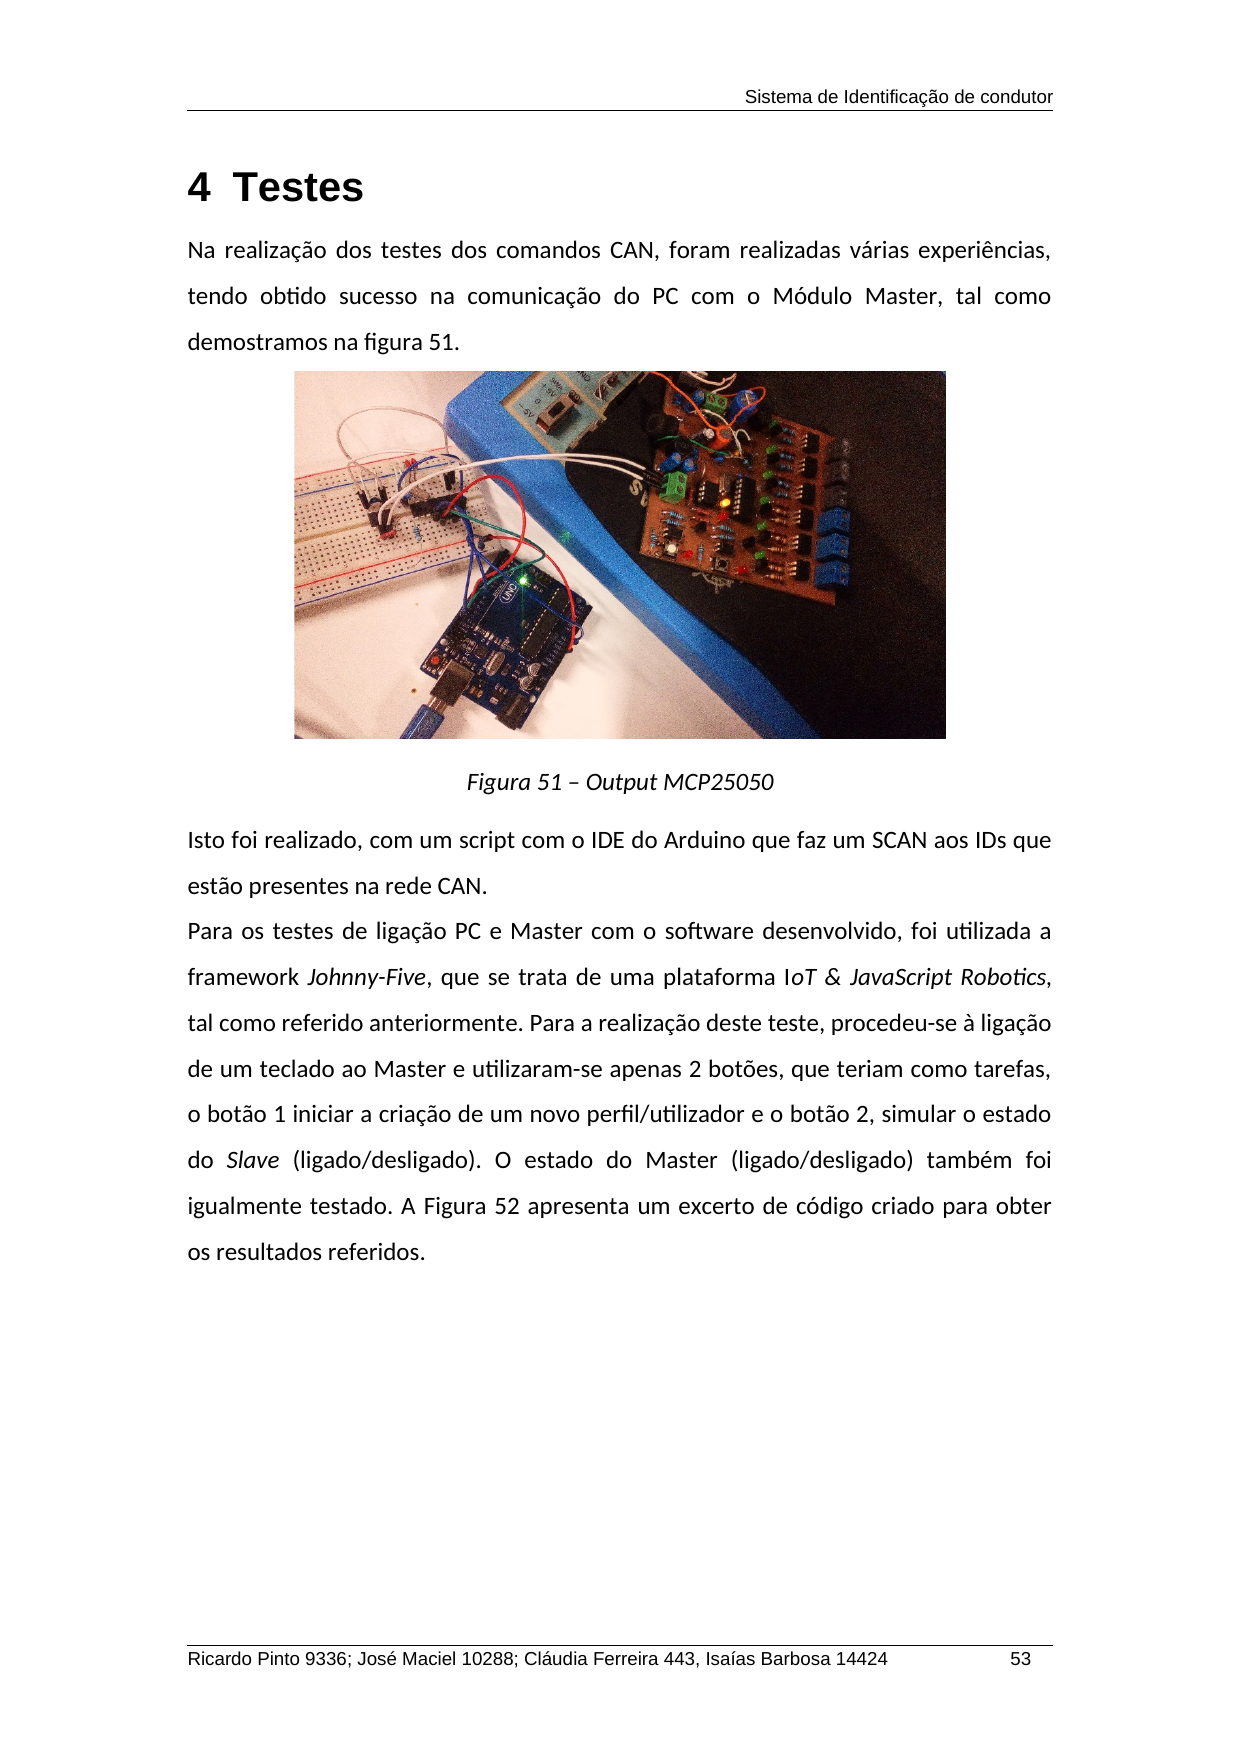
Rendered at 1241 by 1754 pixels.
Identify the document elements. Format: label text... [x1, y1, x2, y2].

text Na realização dos testes dos comandos CAN, foram realizadas várias experiências, tendo obtido sucesso na comunicação do PC com o Módulo Master, tal como demostramos na figura 51. [187, 234, 1053, 356]
picture [294, 371, 946, 739]
text Isto foi realizado, com um script com o IDE do Arduino que faz um SCAN aos IDs que estão presentes na rede CAN. [187, 824, 1053, 900]
text Para os testes de ligação PC e Master com o software desenvolvido, foi utilizada a framework Johnny-Five, que se trata de uma plataforma IoT & JavaScript Robotics, tal como referido anteriormente. Para a realização deste teste, procedeu-se à ligação de um teclado ao Master e utilizaram-se apenas 2 botões, que teriam como tarefas, o botão 1 iniciar a criação de um novo perfil/utilizador e o botão 2, simular o estado do Slave (ligado/desligado). O estado do Master (ligado/desligado) também foi igualmente testado. A Figura 52 apresenta um excerto de código criado para obter os resultados referidos. [187, 916, 1053, 1266]
text Figura 51 – Output MCP25050 [187, 766, 1053, 796]
subtitle Testes [187, 162, 1053, 210]
